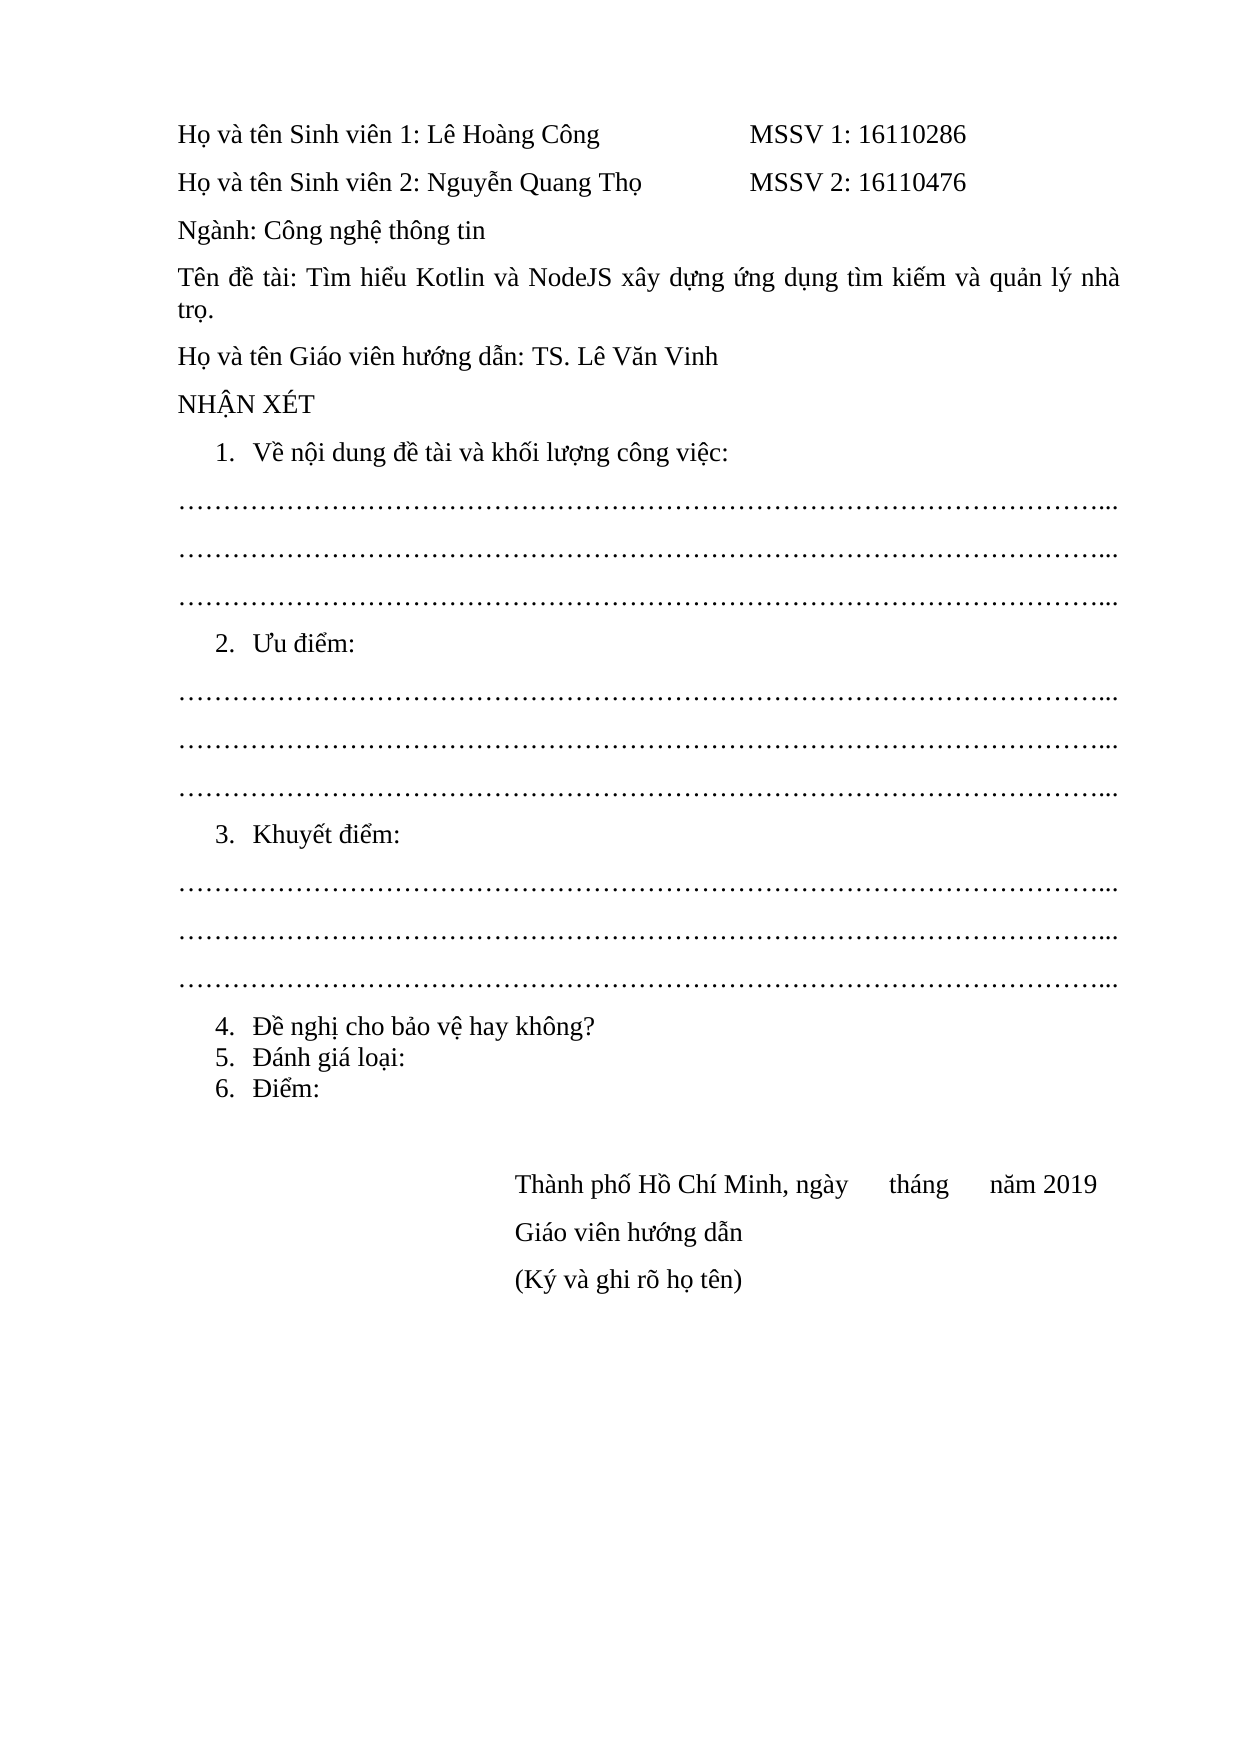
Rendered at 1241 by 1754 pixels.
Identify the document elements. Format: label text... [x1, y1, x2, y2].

text …………………………………………………………………………………………... [177, 723, 1122, 754]
list Điểm: [215, 1072, 1122, 1103]
text …………………………………………………………………………………………... [177, 532, 1122, 563]
text NHẬN XÉT [177, 388, 1122, 419]
list Về nội dung đề tài và khối lượng công việc: [215, 436, 1122, 467]
text Họ và tên Sinh viên 2: Nguyễn Quang Thọ MSSV 2: 16110476 [177, 166, 1122, 197]
list Khuyết điểm: [215, 819, 1122, 850]
text Họ và tên Giáo viên hướng dẫn: TS. Lê Văn Vinh [177, 341, 1122, 372]
text …………………………………………………………………………………………... [177, 866, 1122, 898]
text …………………………………………………………………………………………... [177, 771, 1122, 802]
text Họ và tên Sinh viên 1: Lê Hoàng Công MSSV 1: 16110286 [177, 118, 1122, 149]
text …………………………………………………………………………………………... [177, 675, 1122, 706]
text Ngành: Công nghệ thông tin [177, 214, 1122, 245]
text …………………………………………………………………………………………... [177, 484, 1122, 515]
list Đề nghị cho bảo vệ hay không? [215, 1010, 1122, 1041]
text …………………………………………………………………………………………... [177, 962, 1122, 993]
table_header Thành phố Hồ Chí Minh, ngày tháng năm 2019 Giáo viên hướng dẫn (Ký và ghi rõ họ tên) [503, 1168, 1122, 1311]
text …………………………………………………………………………………………... [177, 914, 1122, 945]
text …………………………………………………………………………………………... [177, 579, 1122, 611]
text Tên đề tài: Tìm hiểu Kotlin và NodeJS xây dựng ứng dụng tìm kiếm và quản lý nhà trọ. [177, 262, 1122, 324]
list Đánh giá loại: [215, 1041, 1122, 1072]
list Ưu điểm: [215, 627, 1122, 658]
